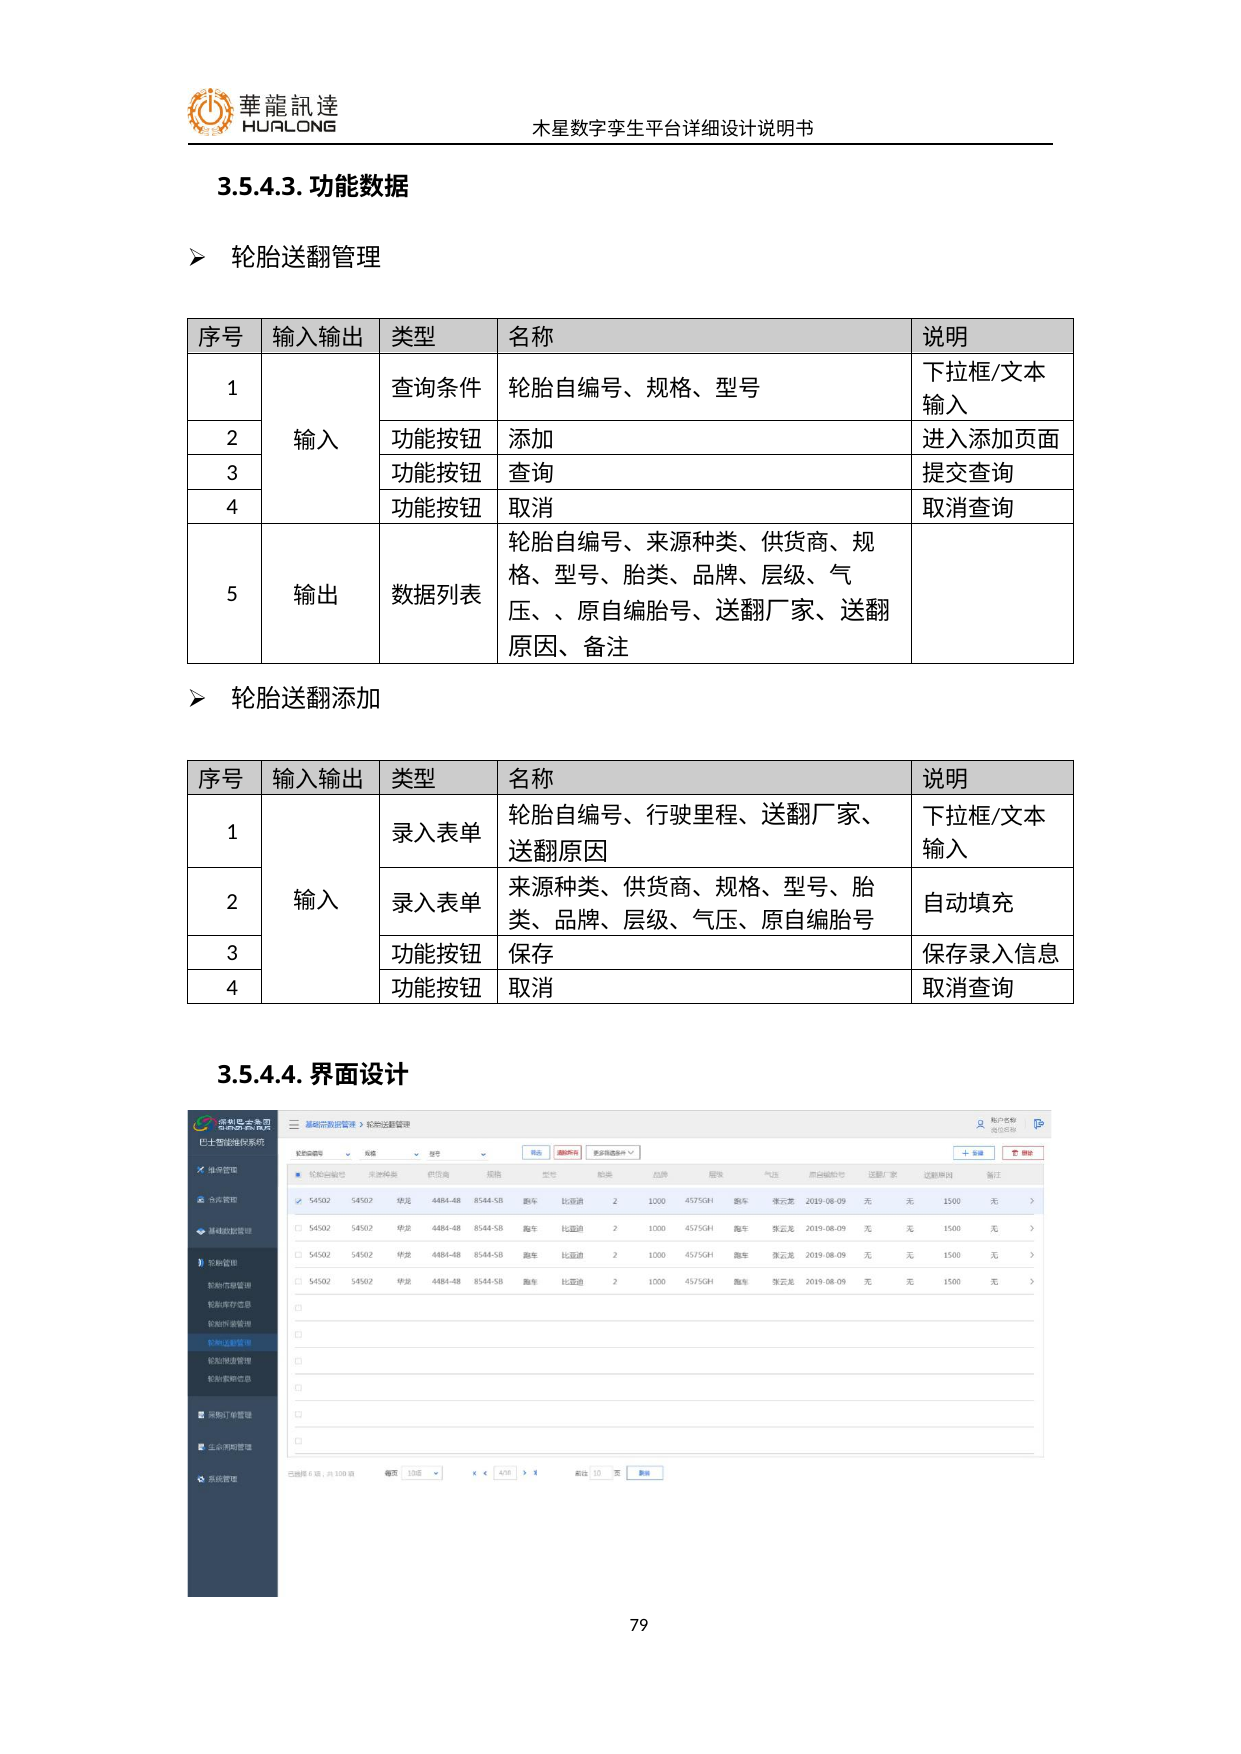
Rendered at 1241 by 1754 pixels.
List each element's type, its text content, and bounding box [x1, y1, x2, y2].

picture [187, 1110, 1052, 1597]
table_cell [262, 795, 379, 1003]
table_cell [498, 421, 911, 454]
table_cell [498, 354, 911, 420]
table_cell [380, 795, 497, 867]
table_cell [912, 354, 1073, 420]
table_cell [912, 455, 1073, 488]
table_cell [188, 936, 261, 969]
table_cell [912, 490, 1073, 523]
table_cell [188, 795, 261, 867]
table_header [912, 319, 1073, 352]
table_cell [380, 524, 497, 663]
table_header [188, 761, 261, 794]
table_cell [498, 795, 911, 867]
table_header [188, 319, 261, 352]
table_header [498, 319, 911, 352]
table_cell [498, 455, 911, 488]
subtitle 功能数据 [217, 167, 1053, 203]
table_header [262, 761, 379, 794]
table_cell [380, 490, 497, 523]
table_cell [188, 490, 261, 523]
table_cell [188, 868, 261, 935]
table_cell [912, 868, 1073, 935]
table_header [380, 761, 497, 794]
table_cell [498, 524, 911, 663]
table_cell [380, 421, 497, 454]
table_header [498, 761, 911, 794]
subtitle 界面设计 [217, 1054, 1053, 1090]
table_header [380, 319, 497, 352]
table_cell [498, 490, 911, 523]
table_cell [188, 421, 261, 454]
picture [187, 88, 338, 136]
list 轮胎送翻添加 [187, 664, 1028, 729]
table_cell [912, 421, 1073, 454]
list 轮胎送翻管理 [187, 223, 1028, 288]
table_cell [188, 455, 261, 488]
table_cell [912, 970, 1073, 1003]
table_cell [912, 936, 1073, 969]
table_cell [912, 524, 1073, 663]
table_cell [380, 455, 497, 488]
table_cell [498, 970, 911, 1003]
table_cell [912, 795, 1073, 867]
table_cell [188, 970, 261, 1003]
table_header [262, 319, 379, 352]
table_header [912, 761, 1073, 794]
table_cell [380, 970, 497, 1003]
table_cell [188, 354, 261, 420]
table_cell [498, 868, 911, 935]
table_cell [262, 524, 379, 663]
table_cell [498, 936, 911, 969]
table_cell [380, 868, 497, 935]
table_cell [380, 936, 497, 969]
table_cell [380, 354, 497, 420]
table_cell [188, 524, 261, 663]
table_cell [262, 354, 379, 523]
